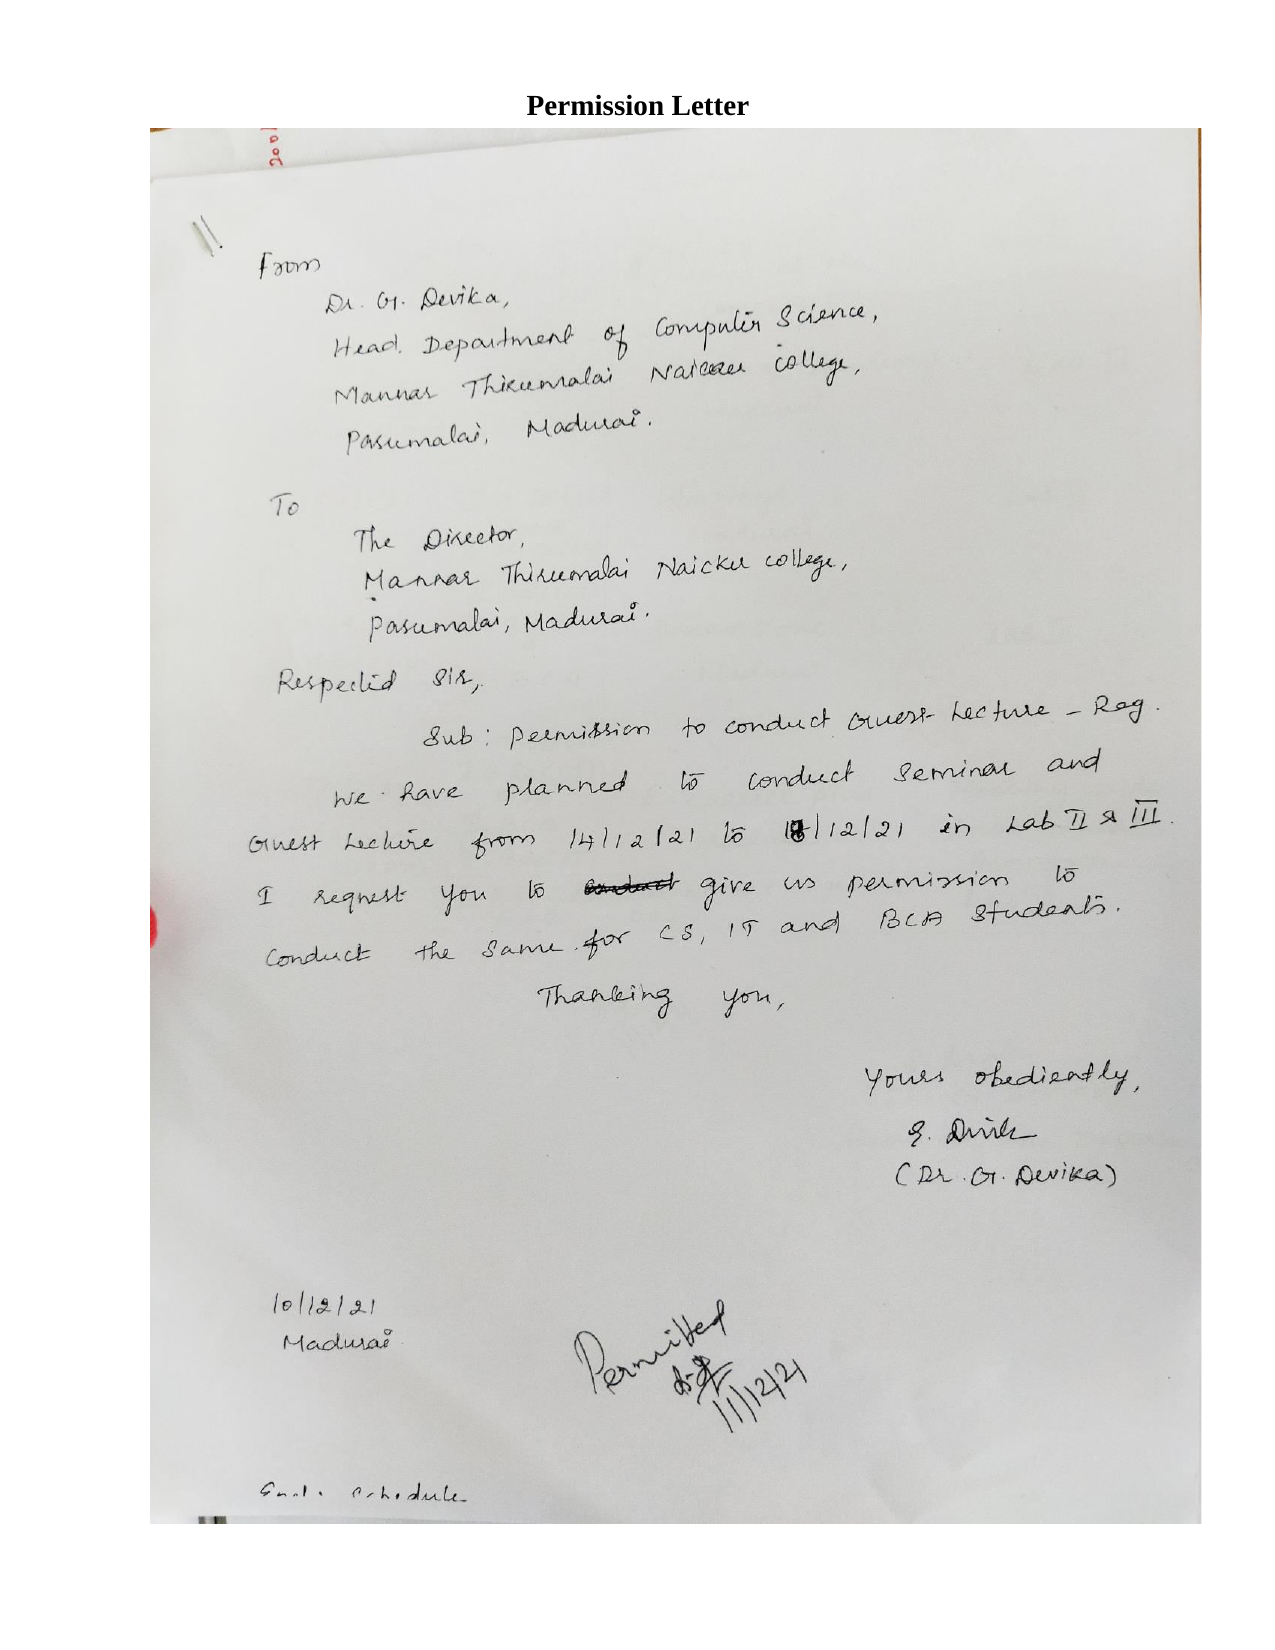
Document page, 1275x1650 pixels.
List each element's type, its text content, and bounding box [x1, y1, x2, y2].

text Permission Letter [214, 88, 1061, 122]
picture [150, 128, 1202, 1524]
